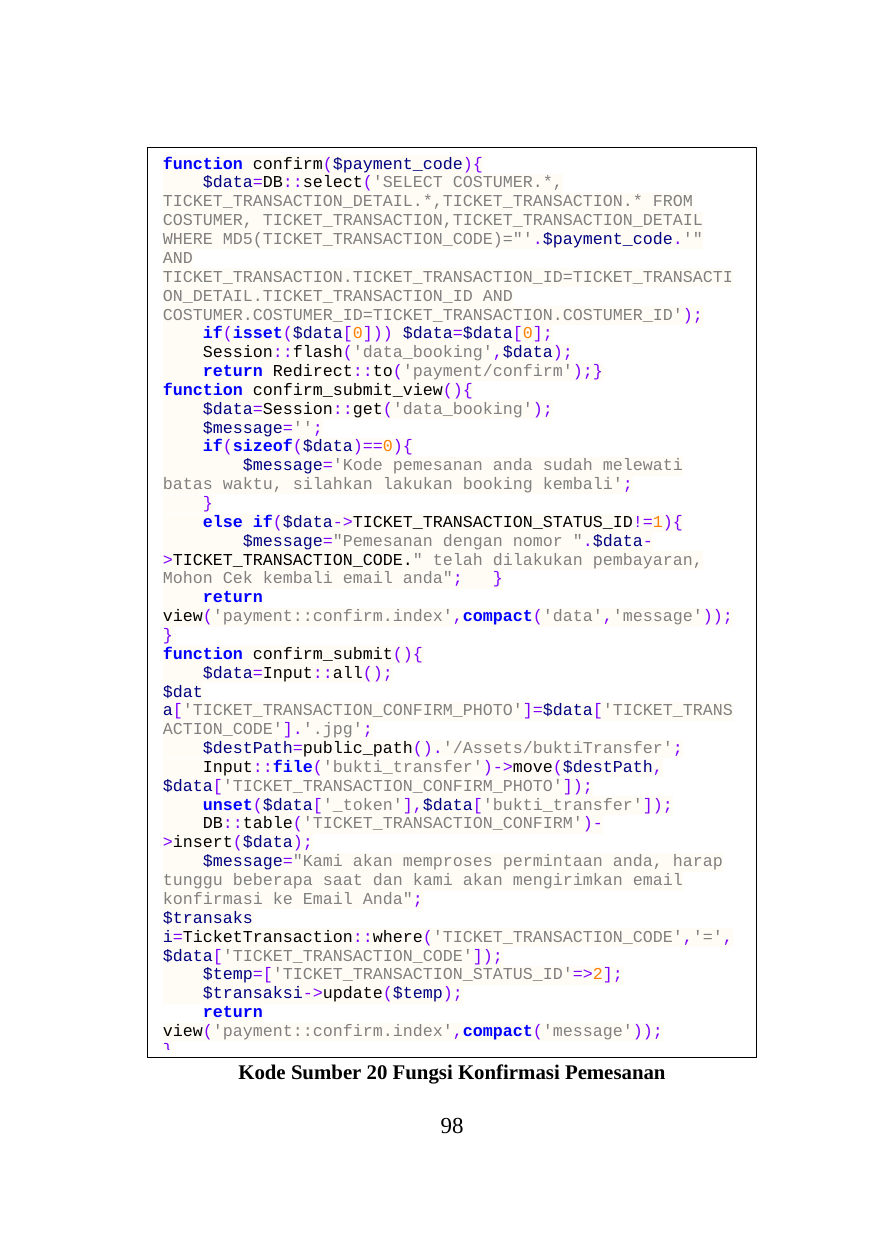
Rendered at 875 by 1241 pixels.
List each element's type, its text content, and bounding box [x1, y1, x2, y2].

text Kode Sumber 20 Fungsi Konfirmasi Pemesanan [148, 1060, 756, 1084]
